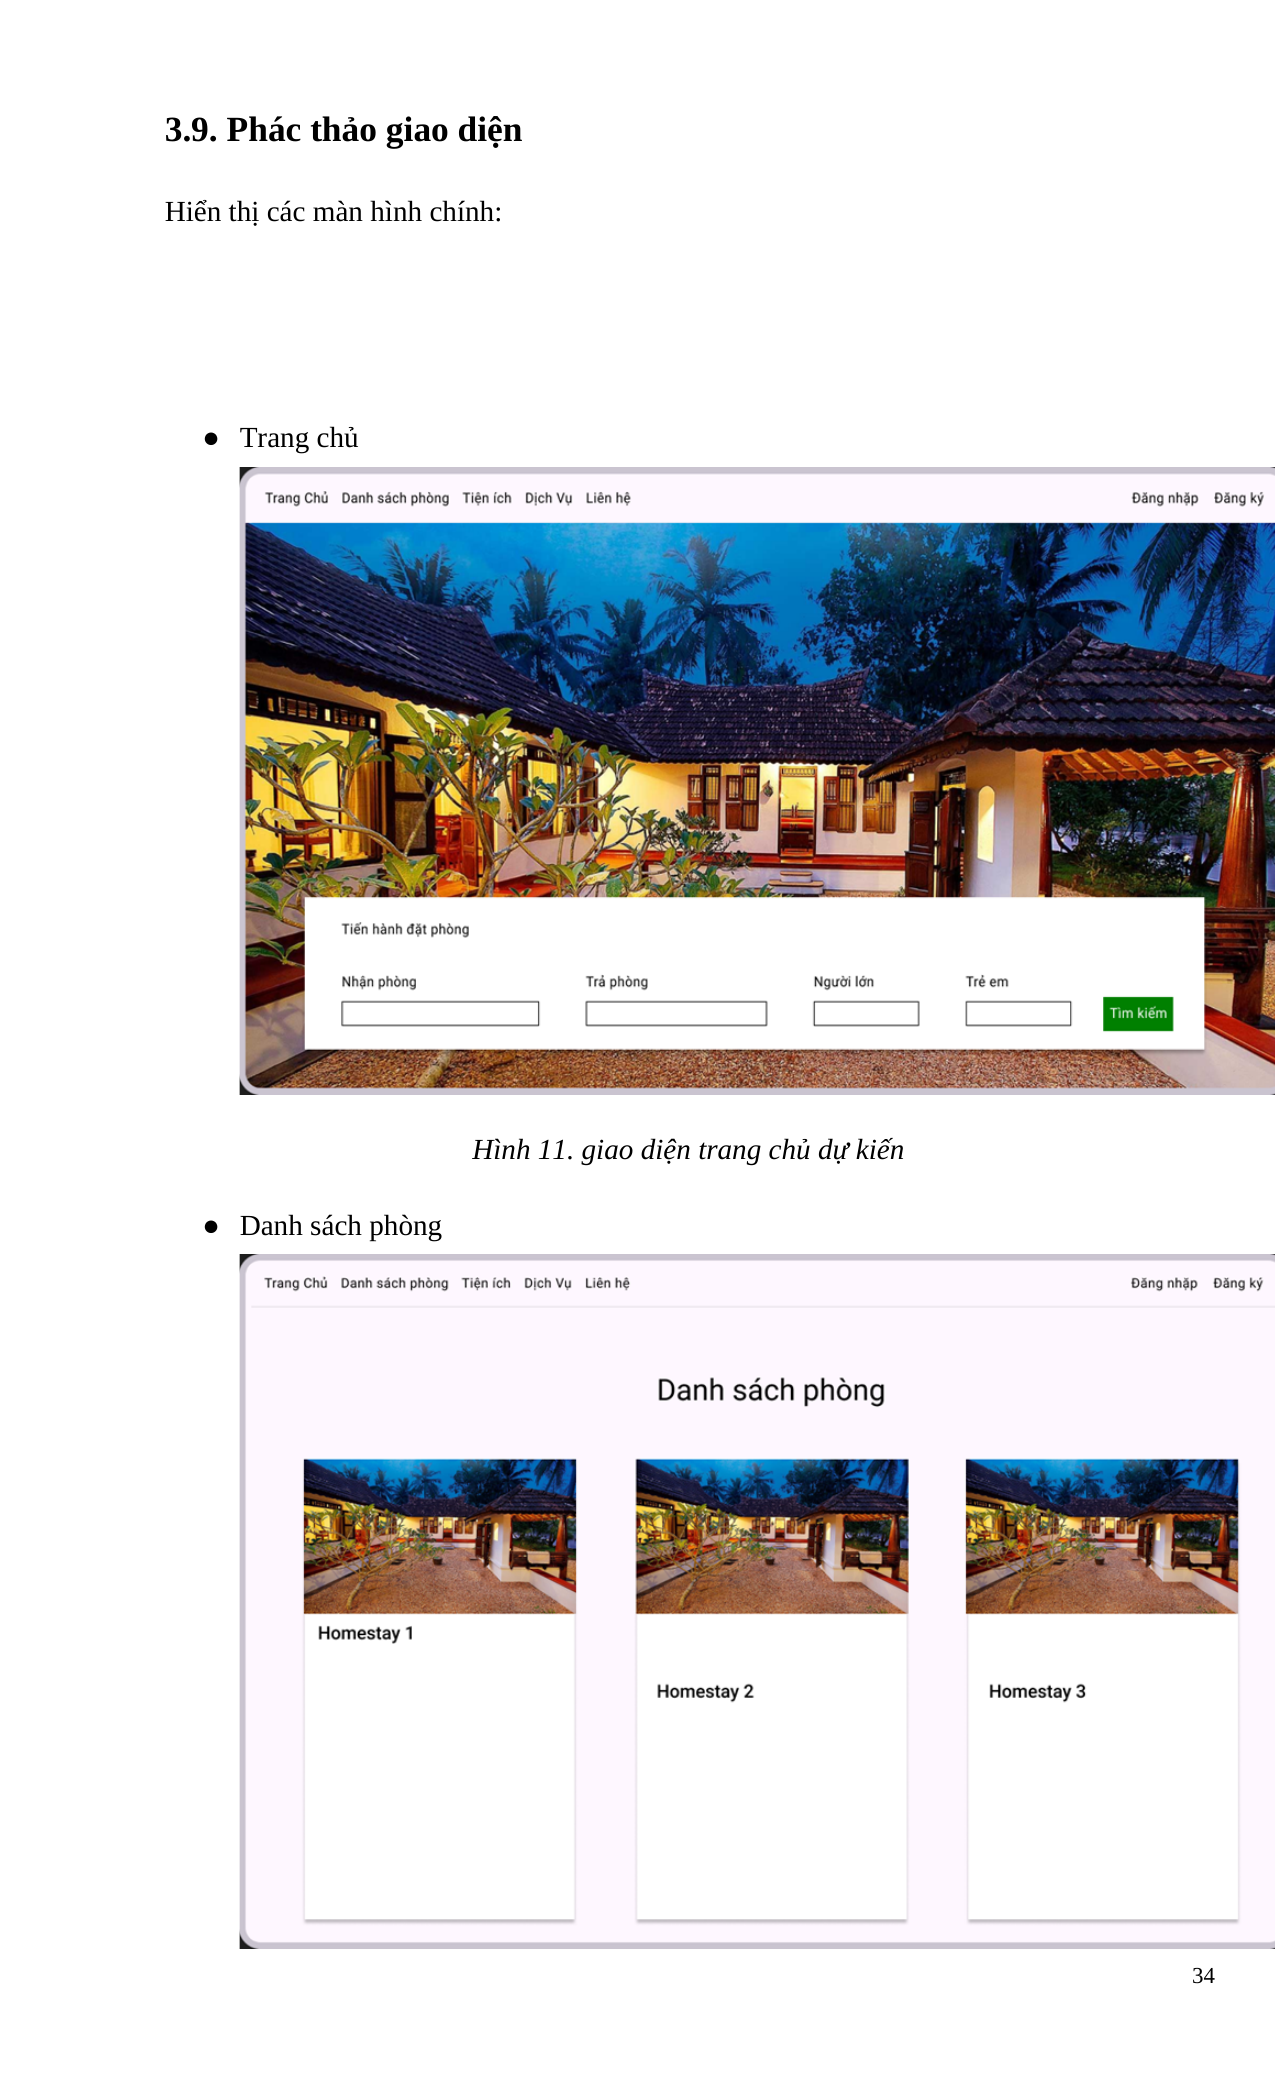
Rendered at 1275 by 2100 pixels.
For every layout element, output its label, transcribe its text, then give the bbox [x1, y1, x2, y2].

text Hình 11. giao diện trang chủ dự kiến [164, 1132, 1214, 1166]
text Hiển thị các màn hình chính: [164, 194, 1214, 228]
picture [239, 467, 1275, 1095]
subtitle 3.9. Phác thảo giao diện [164, 108, 1158, 149]
picture [239, 1254, 1275, 1949]
